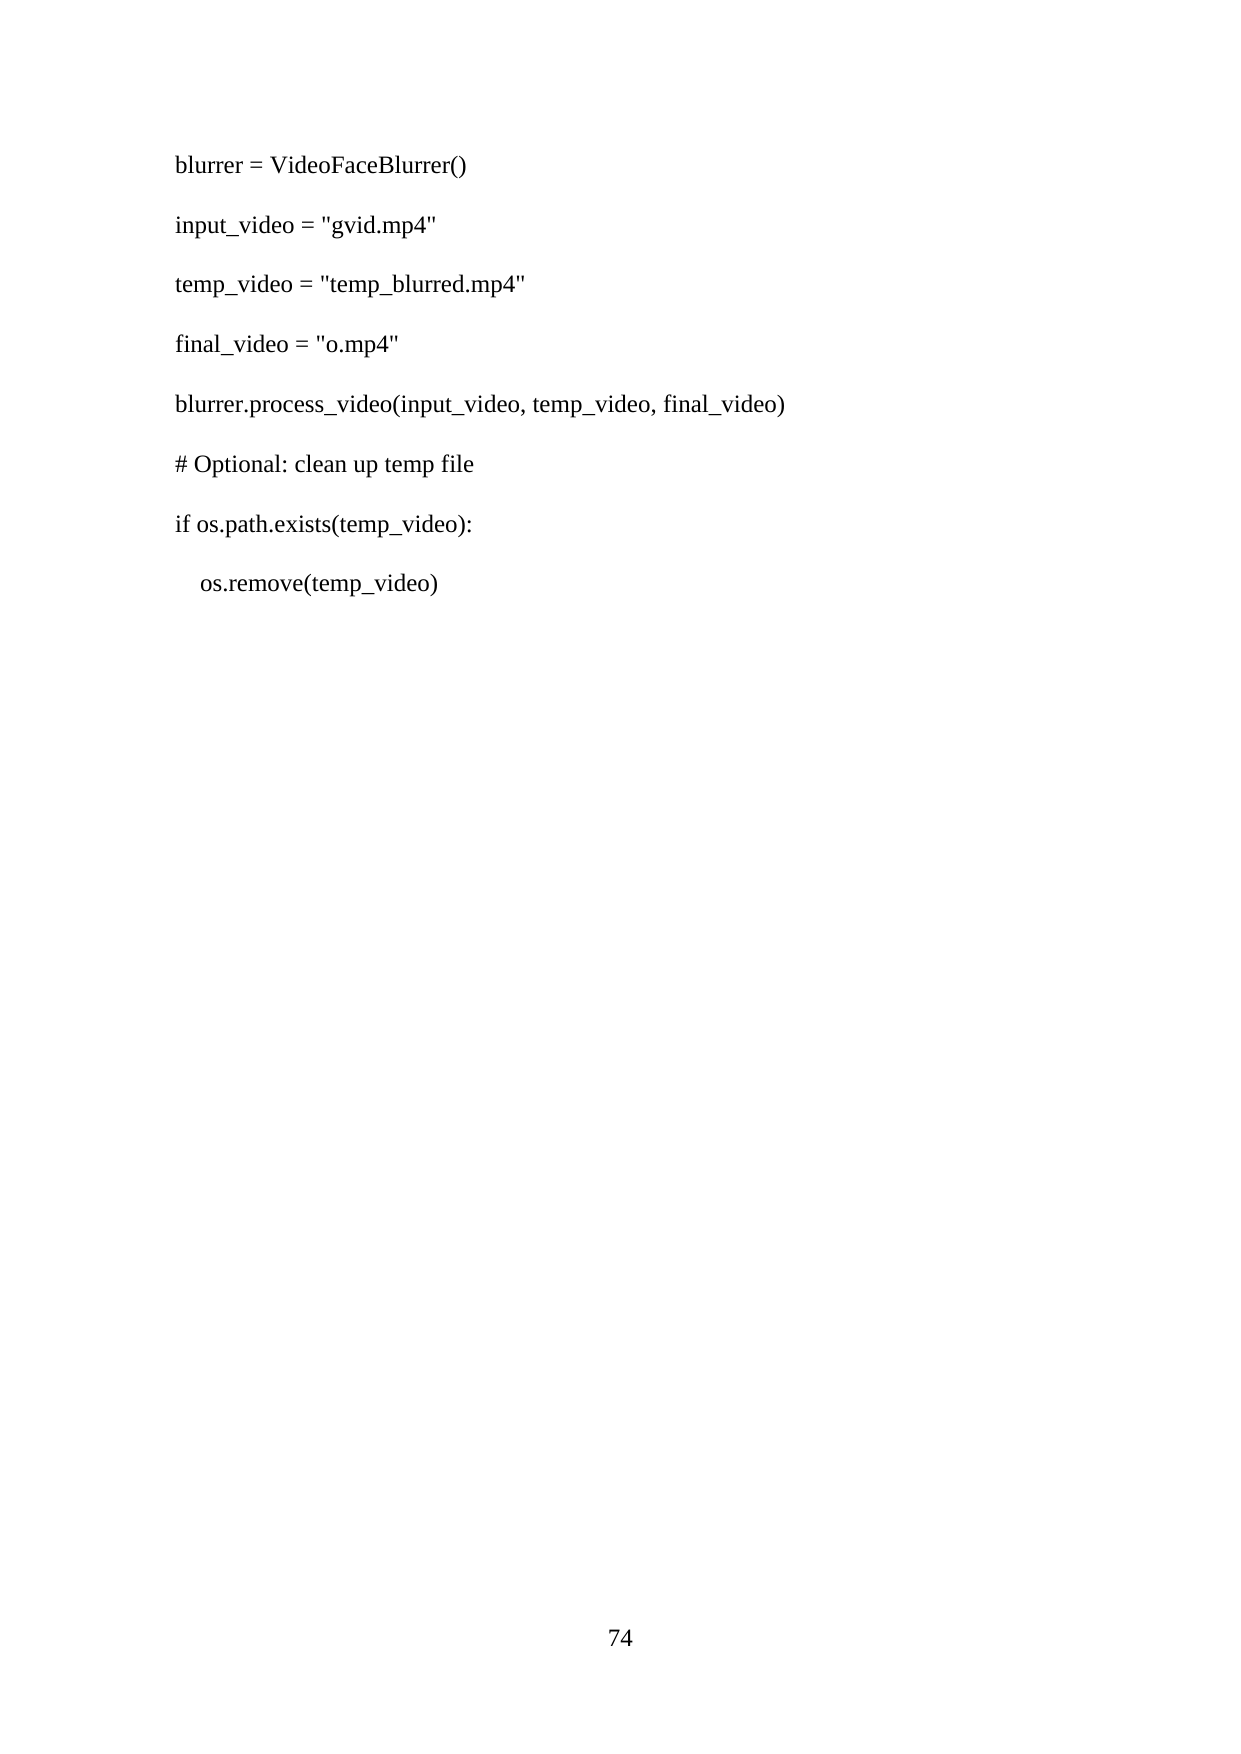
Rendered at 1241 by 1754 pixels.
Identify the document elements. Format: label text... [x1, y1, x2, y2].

text blurrer = VideoFaceBlurrer() [150, 150, 1090, 179]
text final_video = "o.mp4" [150, 329, 1090, 358]
text if os.path.exists(temp_video): [150, 509, 1090, 537]
text blurrer.process_video(input_video, temp_video, final_video) [150, 389, 1090, 418]
text # Optional: clean up temp file [150, 449, 1090, 478]
text input_video = "gvid.mp4" [150, 210, 1090, 238]
text temp_video = "temp_blurred.mp4" [150, 269, 1090, 298]
text os.remove(temp_video) [150, 568, 1090, 597]
